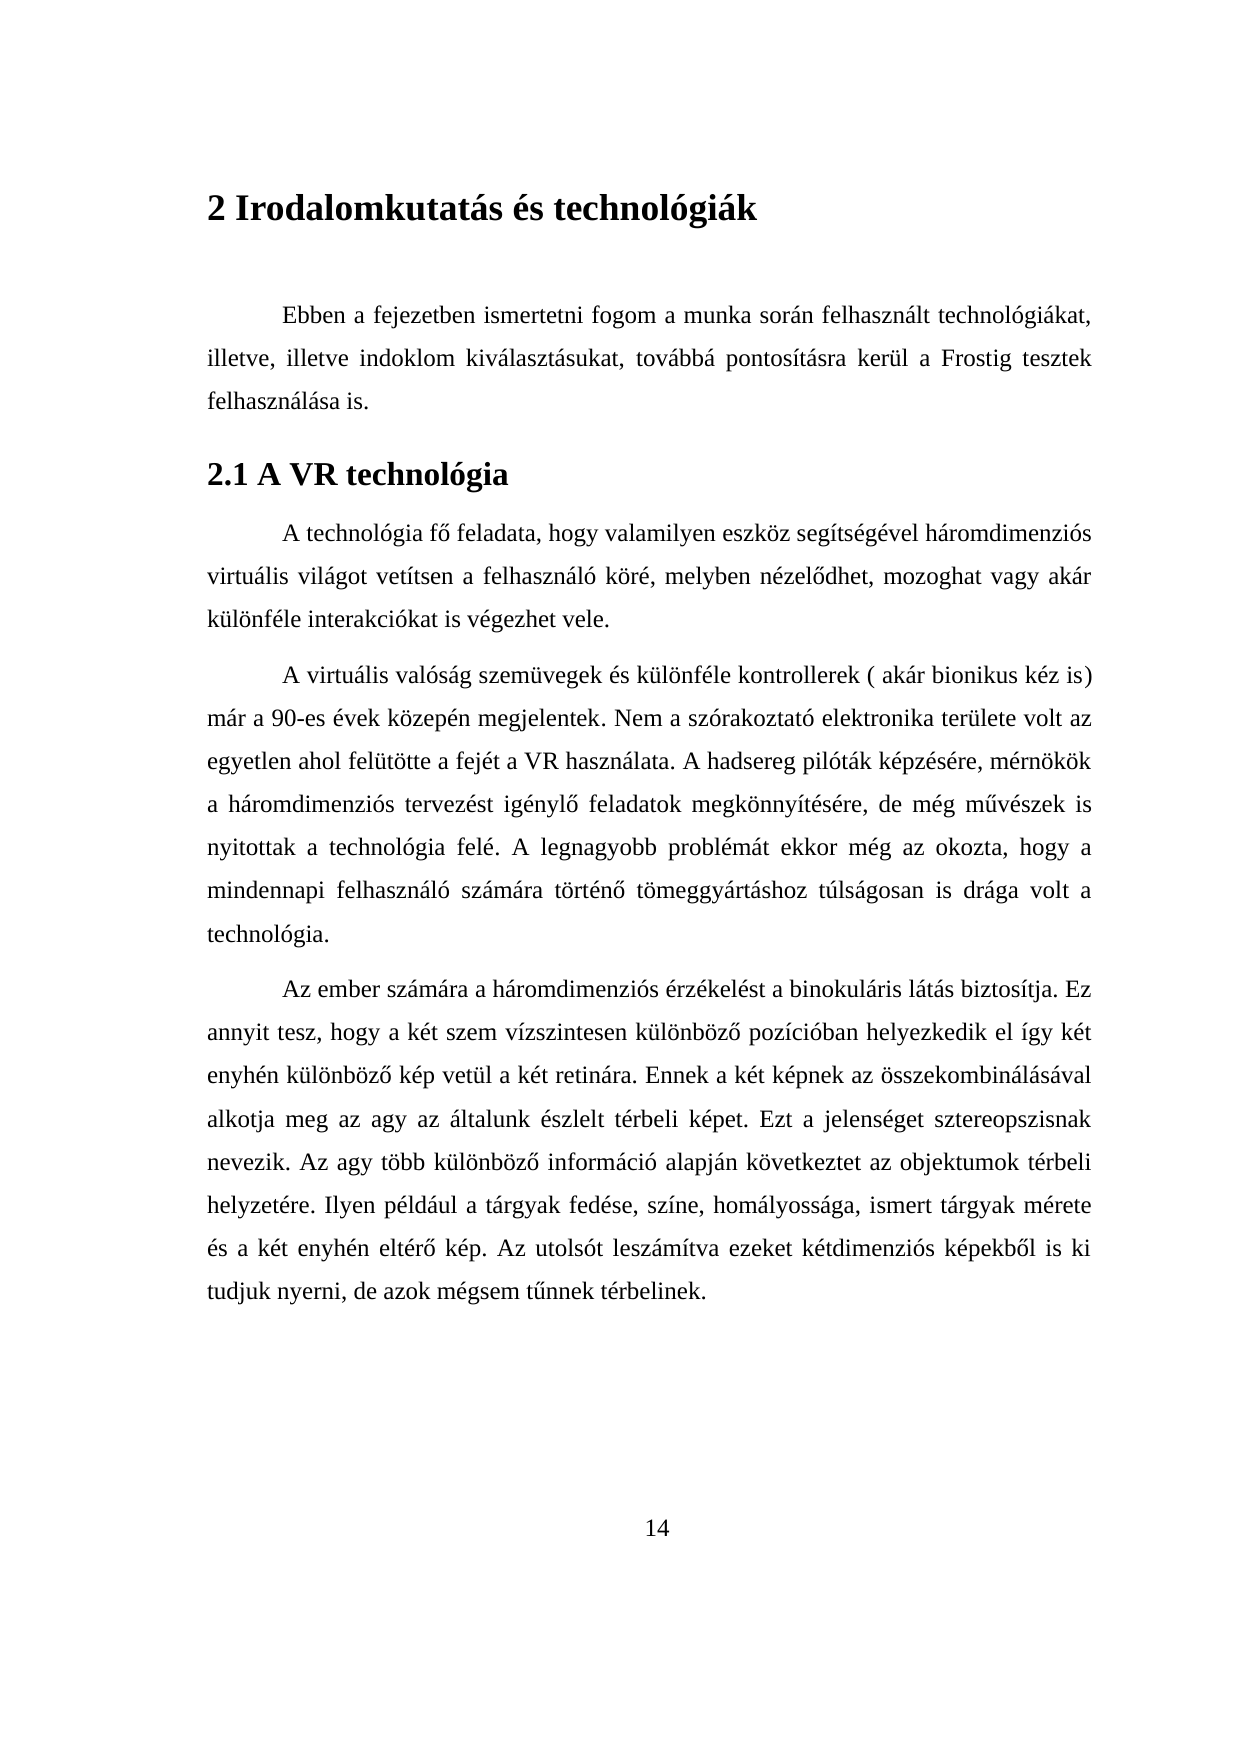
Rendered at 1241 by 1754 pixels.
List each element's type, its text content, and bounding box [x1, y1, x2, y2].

text A virtuális valóság szemüvegek és különféle kontrollerek ( akár bionikus kéz is) már a 90-es évek közepén megjelentek. Nem a szórakoztató elektronika területe volt az egyetlen ahol felütötte a fejét a VR használata. A hadsereg pilóták képzésére, mérnökök a háromdimenziós tervezést igénylő feladatok megkönnyítésére, de még művészek is nyitottak a technológia felé. A legnagyobb problémát ekkor még az okozta, hogy a mindennapi felhasználó számára történő tömeggyártáshoz túlságosan is drága volt a technológia. [207, 660, 1092, 947]
text Ebben a fejezetben ismertetni fogom a munka során felhasznált technológiákat, illetve, , továbbá pontosításra kerül a Frostig tesztek felhasználása is. [207, 300, 1092, 415]
subtitle Irodalomkutatás és technológiák [207, 185, 1092, 228]
subtitle A VR technológia [207, 454, 1092, 493]
text A technológia fő feladata, hogy valamilyen eszköz segítségével háromdimenziós virtuális világot vetítsen a felhasználó köré, melyben nézelődhet, mozoghat vagy akár különféle interakciókat is végezhet vele. [207, 518, 1092, 633]
text Az ember számára a háromdimenziós érzékelést a binokuláris látás biztosítja. Ez annyit tesz, hogy a két szem vízszintesen különböző pozícióban helyezkedik el így két enyhén különböző kép vetül a két retinára. Ennek a két képnek az összekombinálásával alkotja meg az agy az általunk észlelt térbeli képet. Ezt a jelenséget sztereopszisnak nevezik. Az agy több különböző információ alapján következtet az objektumok térbeli helyzetére. Ilyen például a tárgyak fedése, színe, homályossága, ismert tárgyak mérete és a két enyhén eltérő kép. Az utolsót leszámítva ezeket kétdimenziós képekből is ki tudjuk nyerni, de azok mégsem tűnnek térbelinek. [207, 974, 1092, 1305]
